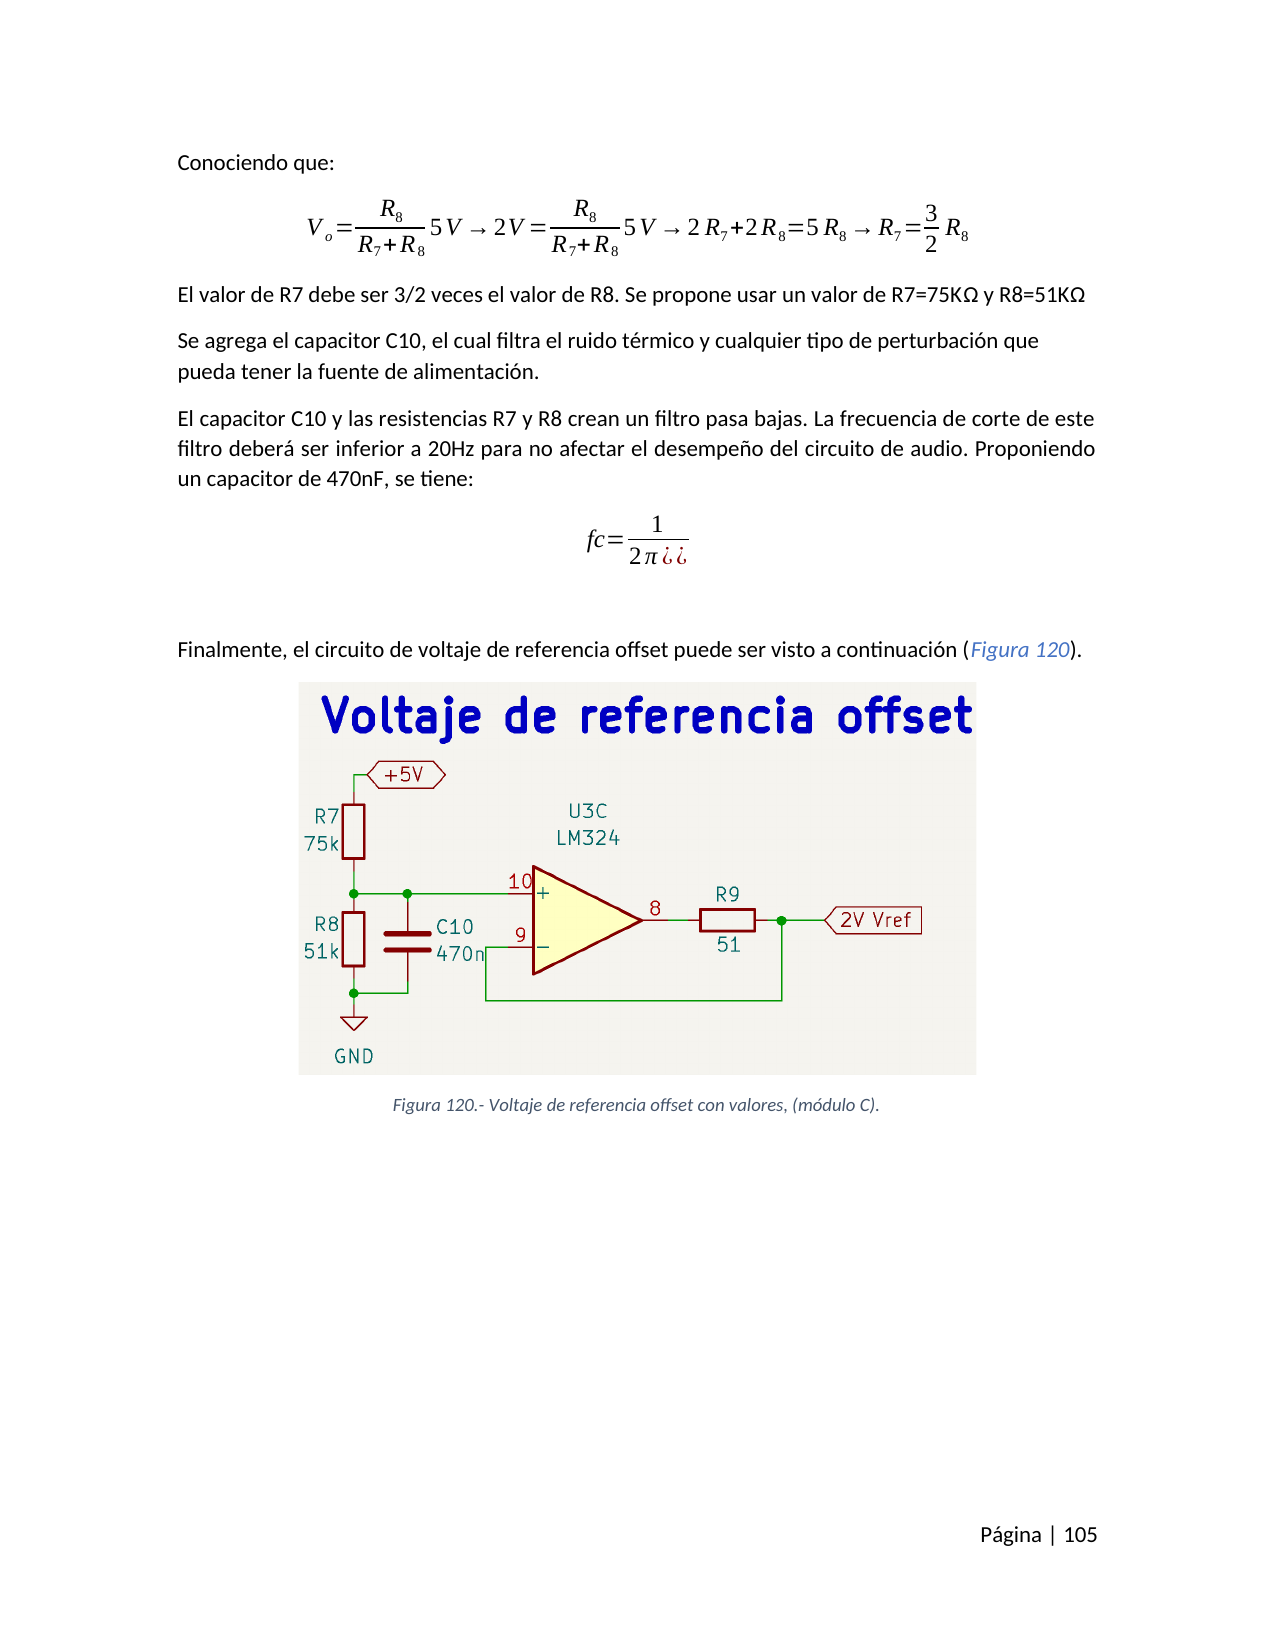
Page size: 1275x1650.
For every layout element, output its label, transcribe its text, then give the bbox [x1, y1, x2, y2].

text Figura 120.- Voltaje de referencia offset con valores, (módulo C). [177, 1094, 1098, 1117]
text Finalmente, el circuito de voltaje de referencia offset puede ser visto a continuación (Figura 122). [177, 636, 1098, 664]
text El valor de R7 debe ser 3/2 veces el valor de R8. Se propone usar un valor de R7=75KΩ y R8=51KΩ [177, 280, 1098, 308]
picture [298, 682, 977, 1075]
text Conociendo que: [177, 148, 1098, 176]
text Se agrega el capacitor C10, el cual filtra el ruido térmico y cualquier tipo de perturbación que pueda tener la fuente de alimentación. [177, 327, 1098, 385]
text El capacitor C10 y las resistencias R7 y R8 crean un filtro pasa bajas. La frecuencia de corte de este filtro deberá ser inferior a 20Hz para no afectar el desempeño del circuito de audio. Proponiendo un capacitor de 470nF, se tiene: [177, 404, 1098, 492]
